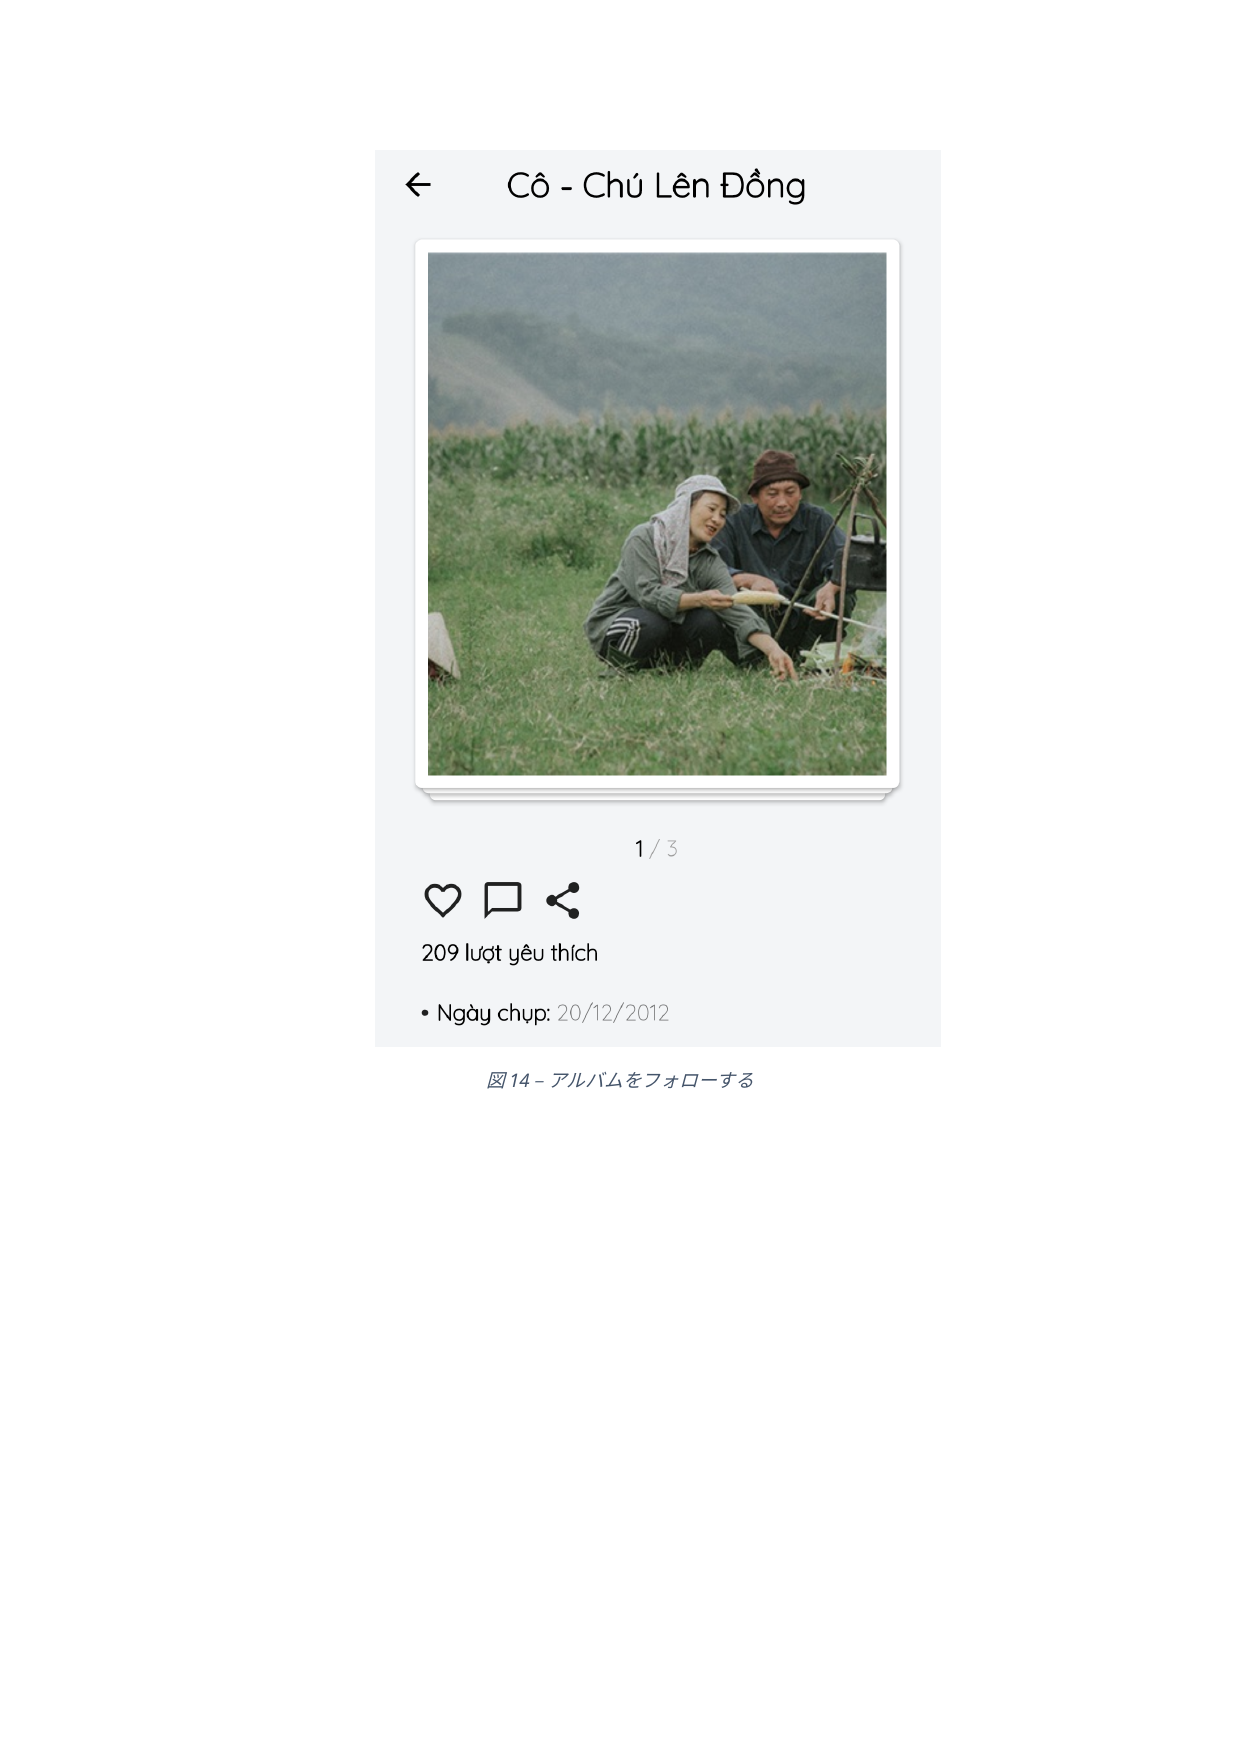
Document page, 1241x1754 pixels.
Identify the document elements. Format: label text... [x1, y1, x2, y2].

picture [375, 150, 941, 1047]
